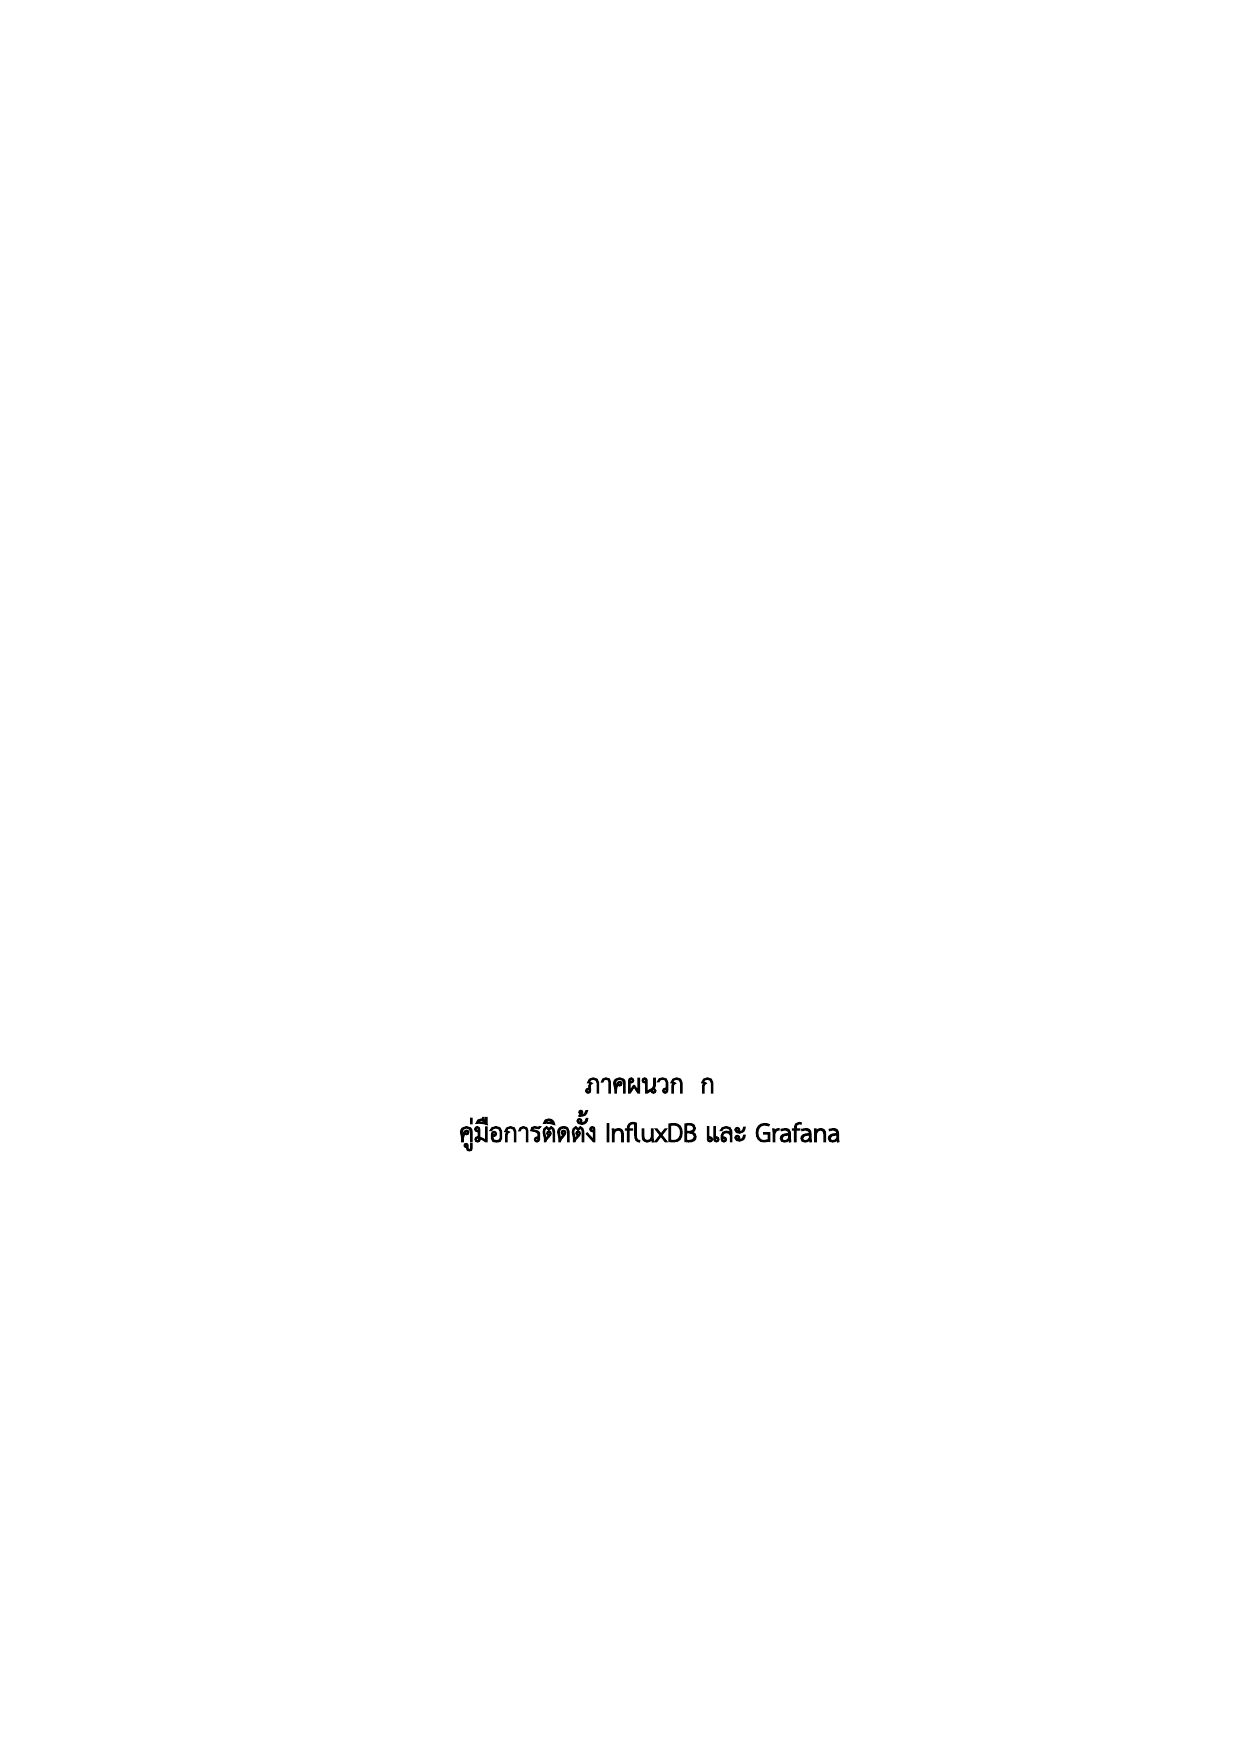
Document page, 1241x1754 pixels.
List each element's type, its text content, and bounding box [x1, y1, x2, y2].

subtitle ภาคผนวก ก คู่มือการติดตั้ง InfluxDB และ Grafana [207, 1060, 1092, 1151]
